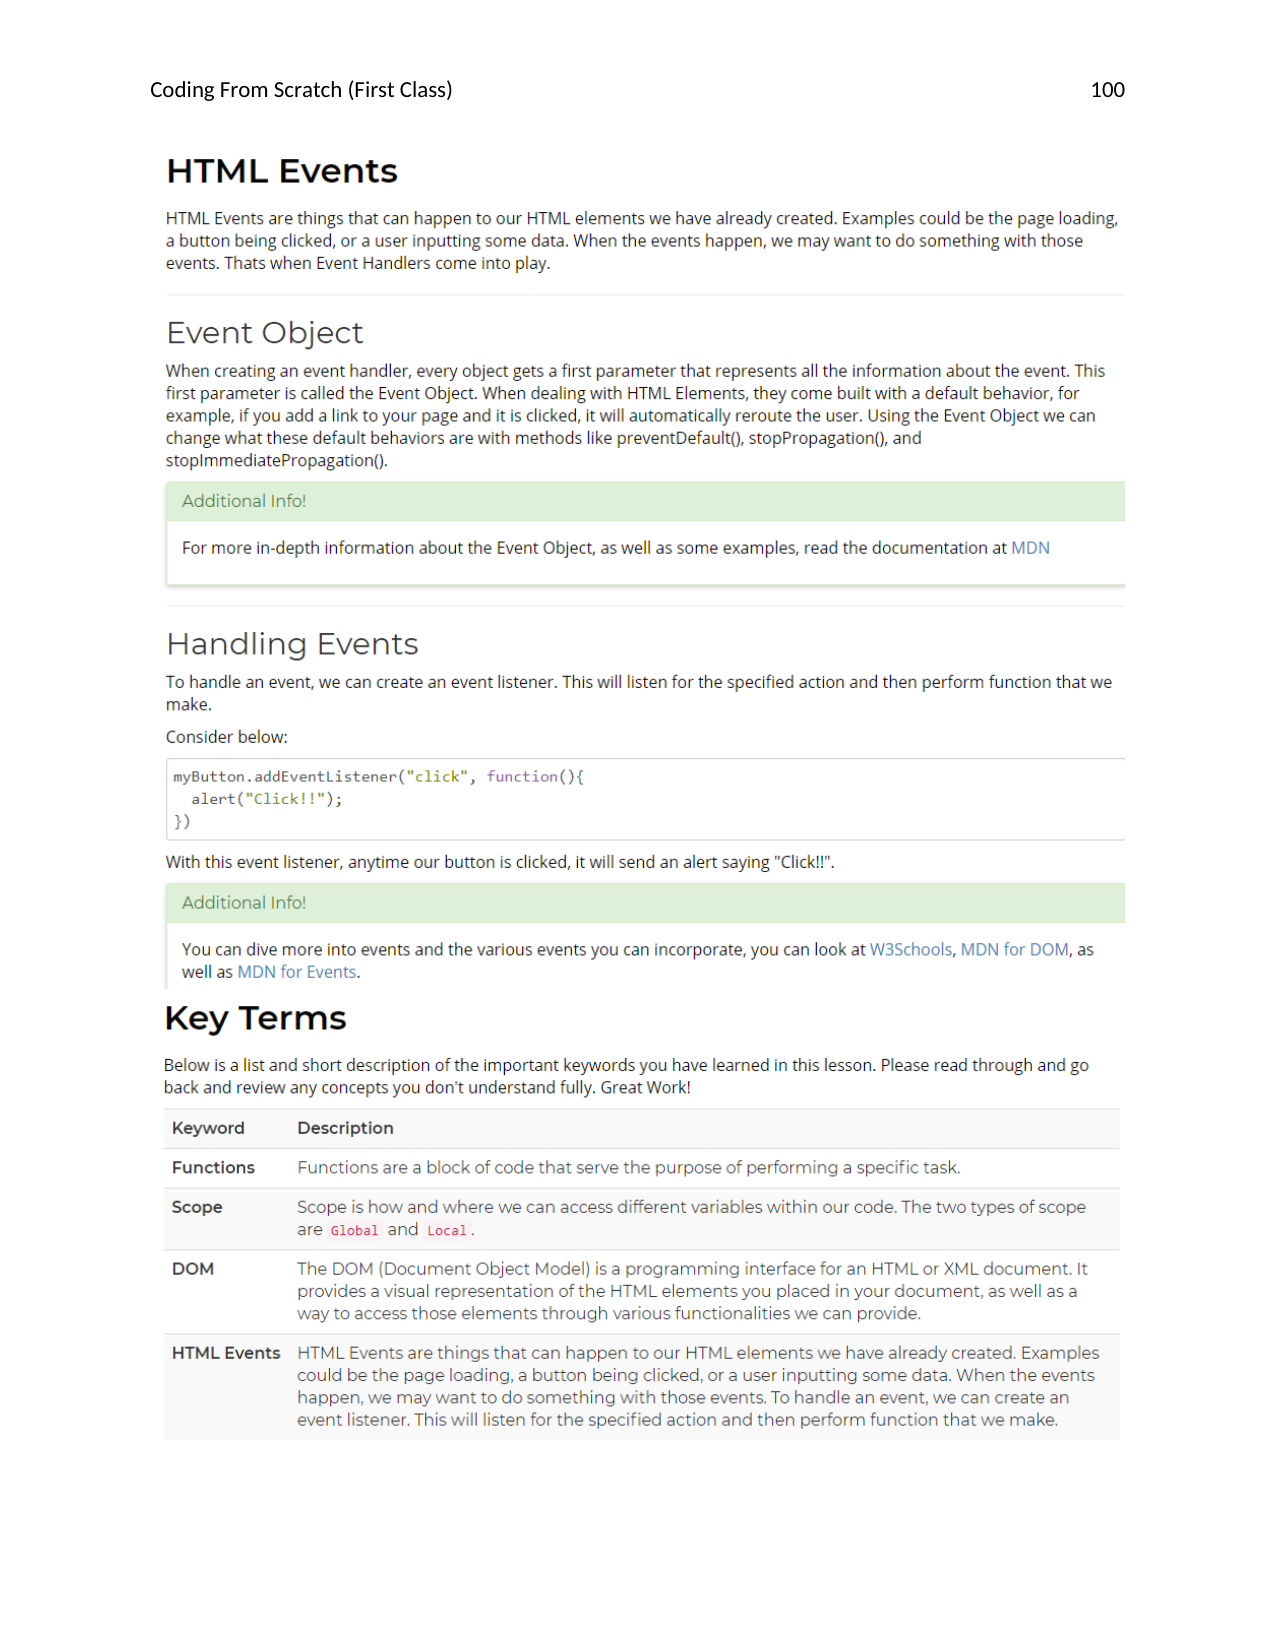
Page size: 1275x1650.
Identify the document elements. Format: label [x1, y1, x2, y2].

picture [150, 150, 1125, 989]
picture [150, 991, 1125, 1451]
